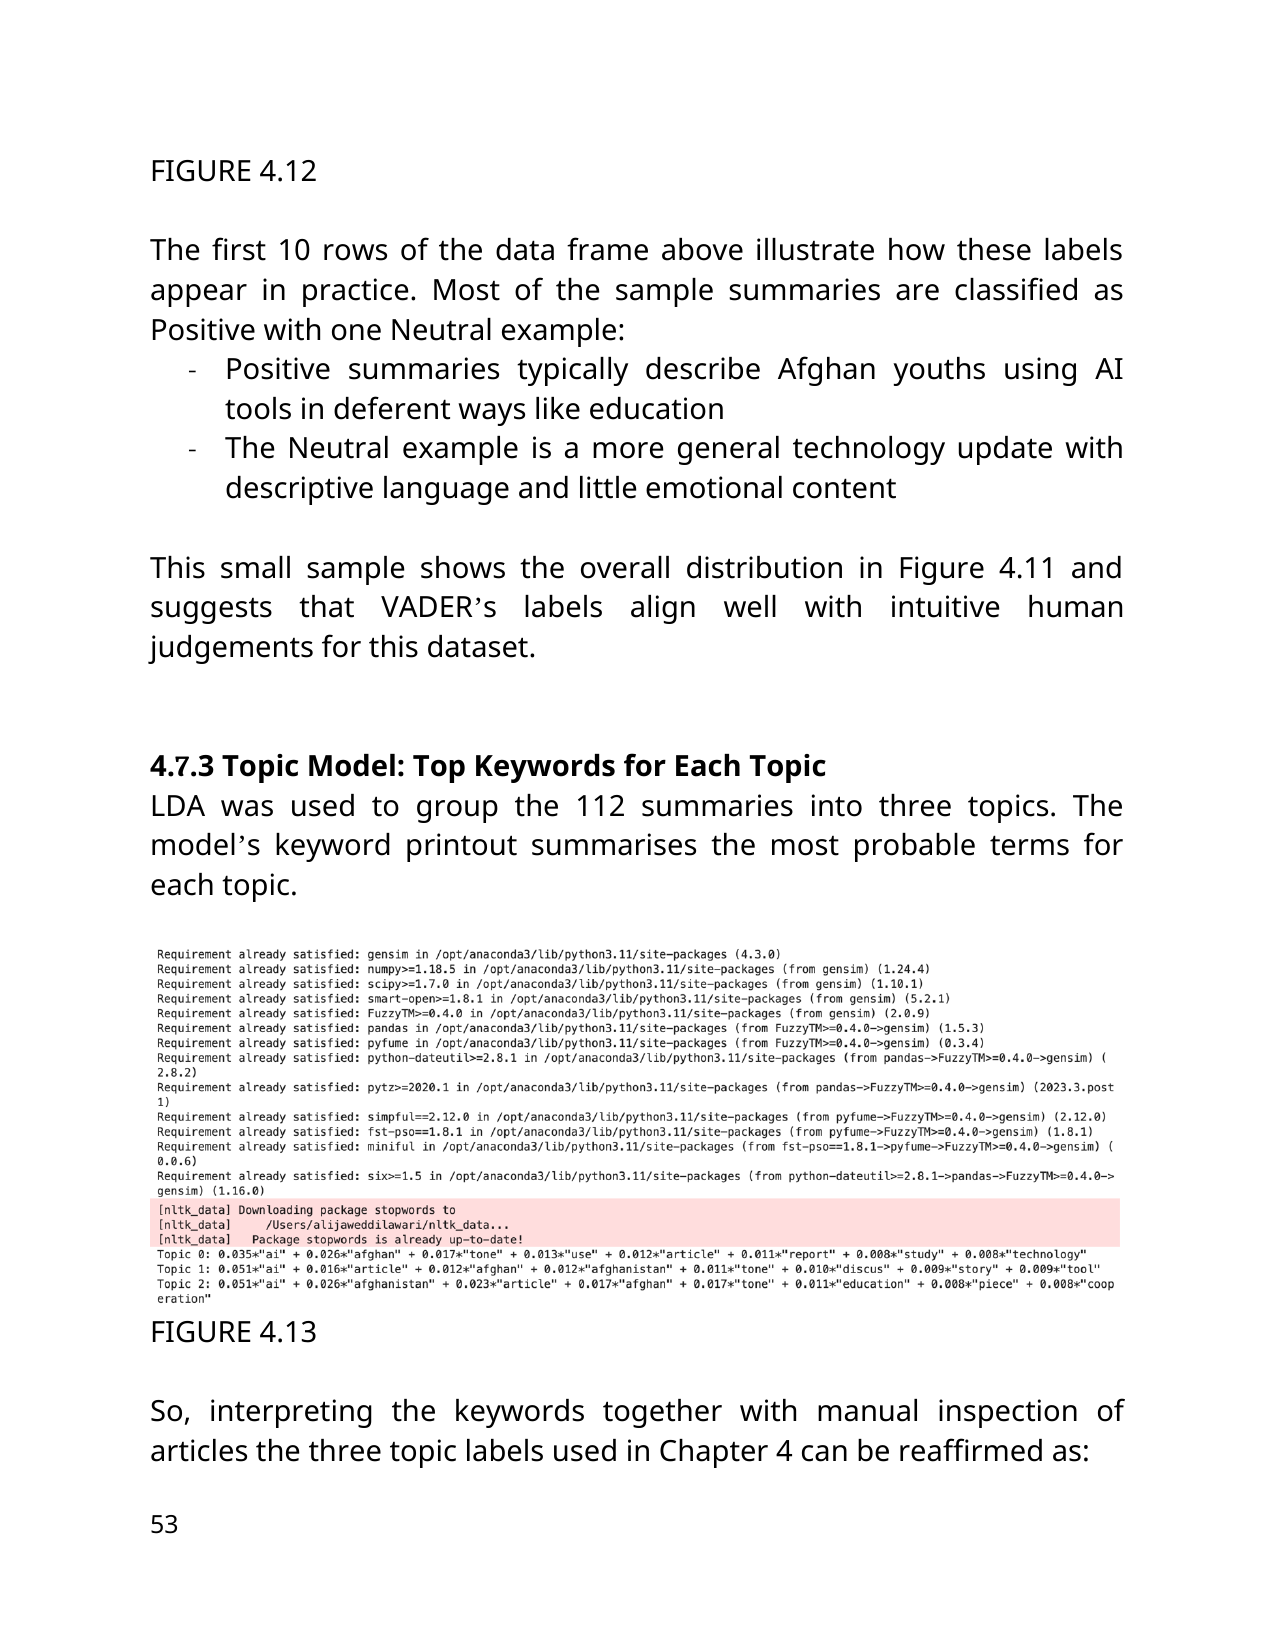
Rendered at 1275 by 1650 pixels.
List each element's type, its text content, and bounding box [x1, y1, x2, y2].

list Positive summaries typically describe Afghan youths using AI tools in deferent ways like education [187, 348, 1125, 428]
text The first 10 rows of the data frame above illustrate how these labels appear in practice. Most of the sample summaries are classified as Positive with one Neutral example: [150, 229, 1125, 348]
picture [150, 943, 1125, 1312]
text 4.7.3 Topic Model: Top Keywords for Each Topic [150, 745, 1125, 785]
text FIGURE 4.13 [150, 1312, 1125, 1351]
text FIGURE 4.12 [150, 150, 1125, 190]
text So, interpreting the keywords together with manual inspection of articles the three topic labels used in Chapter 4 can be reaffirmed as: [150, 1391, 1125, 1470]
text LDA was used to group the 112 summaries into three topics. The model’s keyword printout summarises the most probable terms for each topic. [150, 785, 1125, 904]
list The Neutral example is a more general technology update with descriptive language and little emotional content [187, 428, 1125, 507]
text This small sample shows the overall distribution in Figure 4.11 and suggests that VADER’s labels align well with intuitive human judgements for this dataset. [150, 547, 1125, 666]
